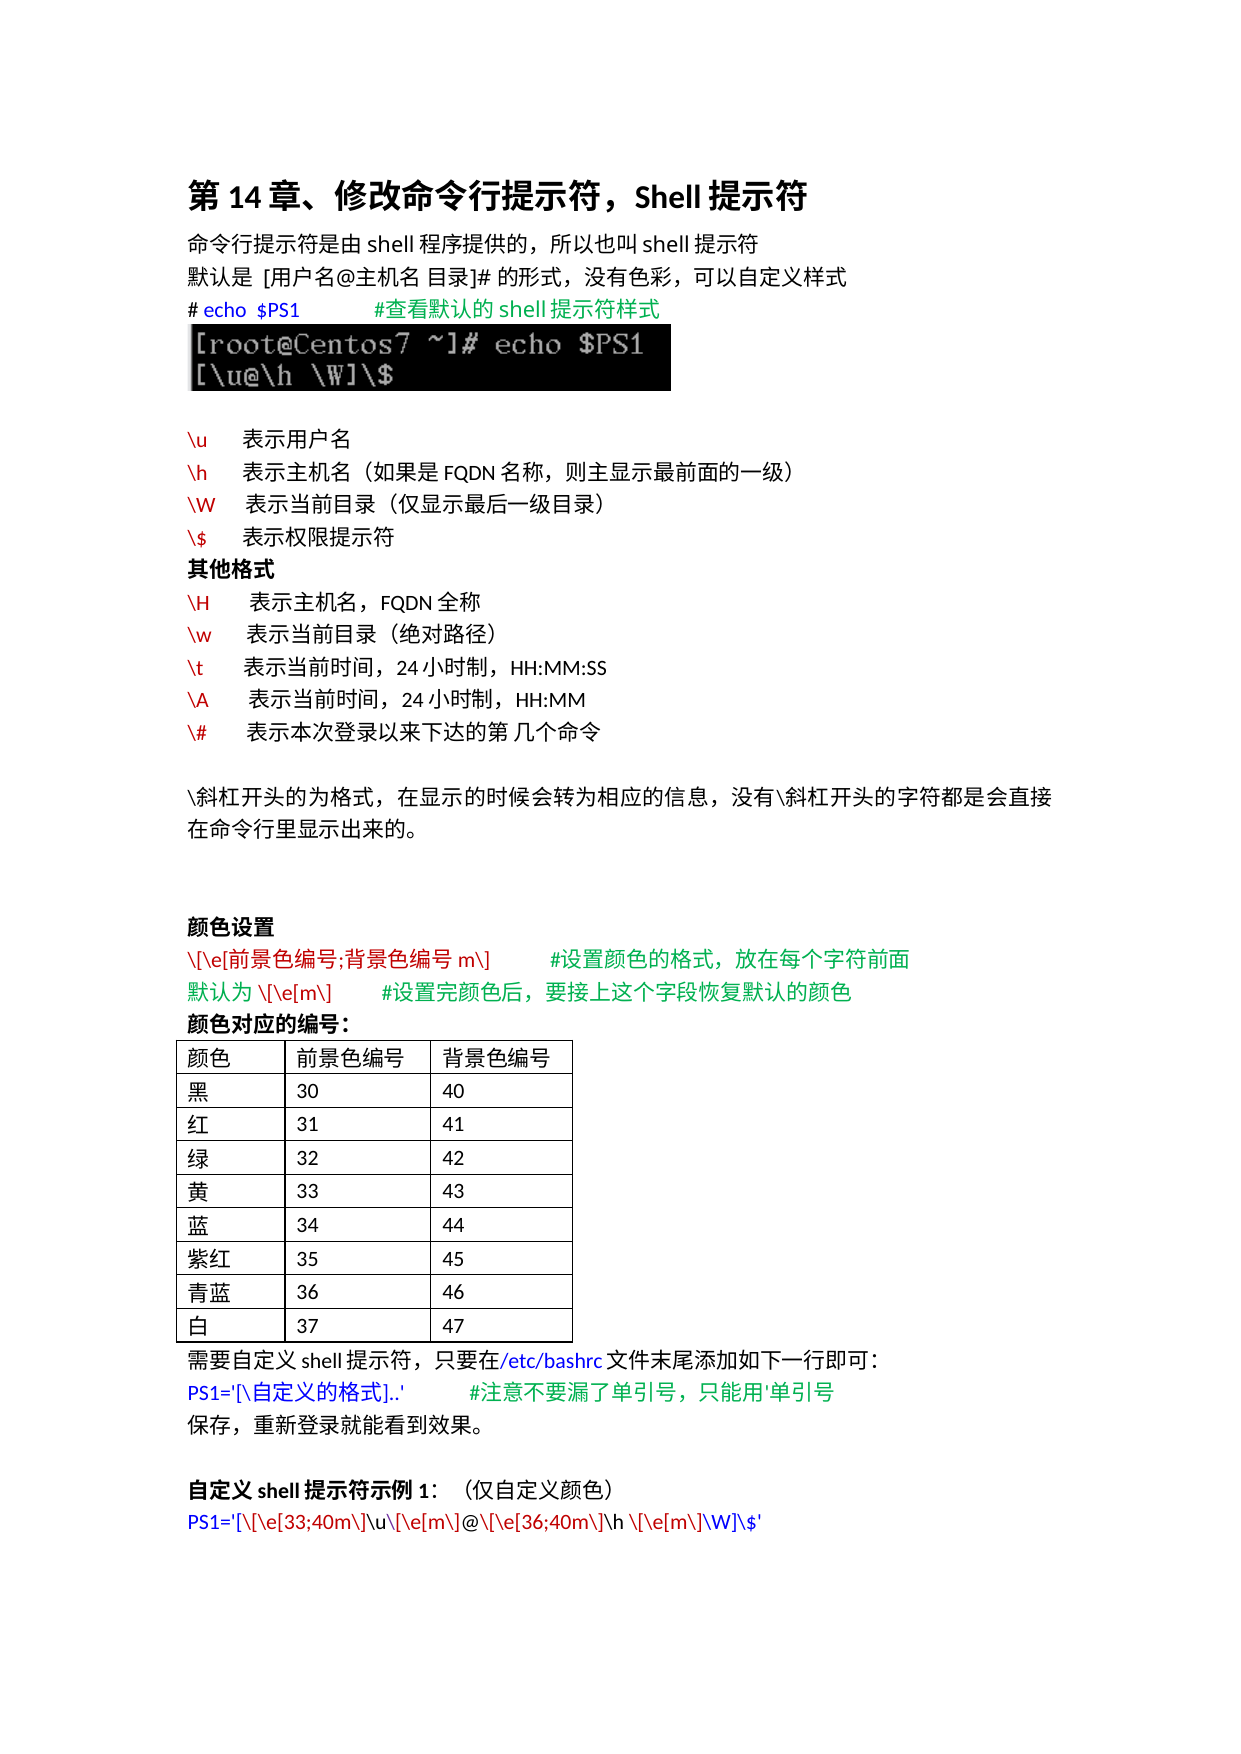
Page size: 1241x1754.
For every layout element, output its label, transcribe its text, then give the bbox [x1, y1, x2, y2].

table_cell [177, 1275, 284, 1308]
text \A 表示当前时间，24小时制，HH:MM [187, 682, 1053, 714]
text 颜色设置 [187, 909, 1053, 942]
text \h 表示主机名（如果是FQDN名称，则主显示最前面的一级） [187, 454, 1053, 487]
text # echo $PS1 #查看默认的shell提示符样式 [187, 292, 1053, 324]
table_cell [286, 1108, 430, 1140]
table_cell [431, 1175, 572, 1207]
text \w 表示当前目录（绝对路径） [187, 617, 1053, 649]
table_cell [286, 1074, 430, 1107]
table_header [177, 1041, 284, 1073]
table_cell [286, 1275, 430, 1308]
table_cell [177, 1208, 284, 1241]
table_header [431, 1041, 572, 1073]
text \# 表示本次登录以来下达的第 几个命令 [187, 714, 1053, 747]
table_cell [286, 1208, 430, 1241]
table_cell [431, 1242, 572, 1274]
text 自定义shell提示符示例1：（仅自定义颜色） [187, 1472, 1053, 1505]
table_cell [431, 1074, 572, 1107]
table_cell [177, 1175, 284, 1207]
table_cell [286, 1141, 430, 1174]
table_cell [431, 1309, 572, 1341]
picture [187, 324, 671, 391]
text \[\e[前景色编号;背景色编号m\] #设置颜色的格式，放在每个字符前面 [187, 942, 1053, 974]
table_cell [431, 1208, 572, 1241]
text \u 表示用户名 [187, 422, 1053, 454]
text PS1='[\自定义的格式]..' #注意不要漏了单引号，只能用'单引号 [187, 1375, 1053, 1407]
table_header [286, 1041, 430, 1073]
text 颜色对应的编号： [187, 1007, 1053, 1039]
text \斜杠开头的为格式，在显示的时候会转为相应的信息，没有\斜杠开头的字符都是会直接在命令行里显示出来的。 [187, 779, 1053, 844]
text \$ 表示权限提示符 [187, 519, 1053, 552]
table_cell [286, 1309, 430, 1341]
text 命令行提示符是由shell程序提供的，所以也叫shell提示符 [187, 227, 1053, 259]
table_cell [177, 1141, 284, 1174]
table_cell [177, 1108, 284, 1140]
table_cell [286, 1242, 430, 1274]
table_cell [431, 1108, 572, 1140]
text 保存，重新登录就能看到效果。 [187, 1407, 1053, 1440]
text \H 表示主机名，FQDN全称 [187, 584, 1053, 617]
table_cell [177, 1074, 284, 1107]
text \t 表示当前时间，24小时制，HH:MM:SS [187, 649, 1053, 682]
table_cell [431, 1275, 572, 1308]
text PS1='[\[\e[33;40m\]\u\[\e[m\]@\[\e[36;40m\]\h \[\e[m\]\W]\$' [187, 1505, 1053, 1537]
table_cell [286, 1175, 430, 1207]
text 默认为 \[\e[m\] #设置完颜色后，要接上这个字段恢复默认的颜色 [187, 974, 1053, 1007]
text 需要自定义shell提示符，只要在/etc/bashrc文件末尾添加如下一行即可： [187, 1342, 1053, 1375]
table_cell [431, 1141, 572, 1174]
text 其他格式 [187, 552, 1053, 584]
text 第14章、修改命令行提示符，Shell提示符 [187, 162, 1053, 227]
text \W 表示当前目录（仅显示最后一级目录） [187, 487, 1053, 519]
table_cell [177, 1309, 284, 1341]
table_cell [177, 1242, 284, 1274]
text 默认是 [用户名@主机名 目录]# 的形式，没有色彩，可以自定义样式 [187, 259, 1053, 292]
